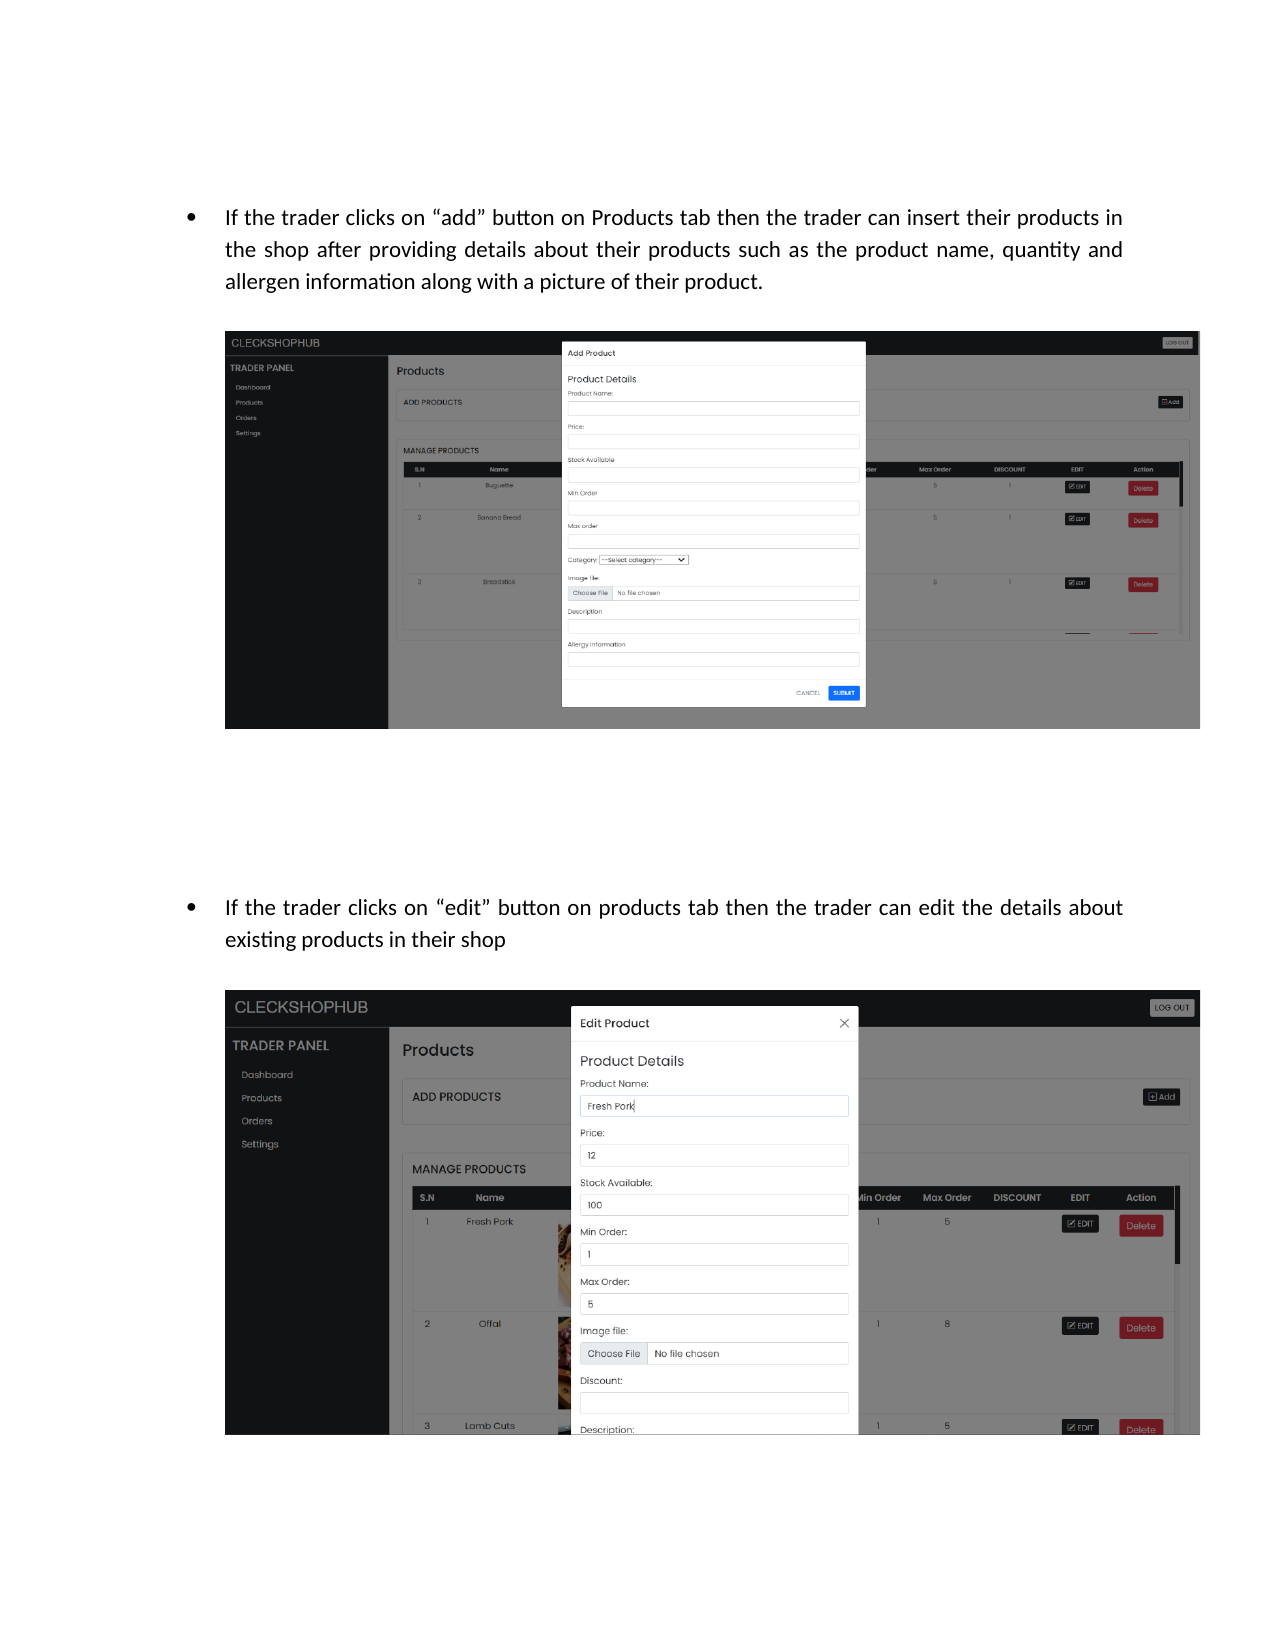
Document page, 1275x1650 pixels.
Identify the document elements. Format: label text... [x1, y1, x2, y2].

list If the trader clicks on “add” button on Products tab then the trader can insert their products in the shop after providing details about their products such as the product name, quantity and allergen information along with a picture of their product. [187, 203, 1125, 295]
picture [225, 331, 1200, 729]
list If the trader clicks on “edit” button on products tab then the trader can edit the details about existing products in their shop [187, 893, 1125, 953]
picture [225, 990, 1200, 1435]
